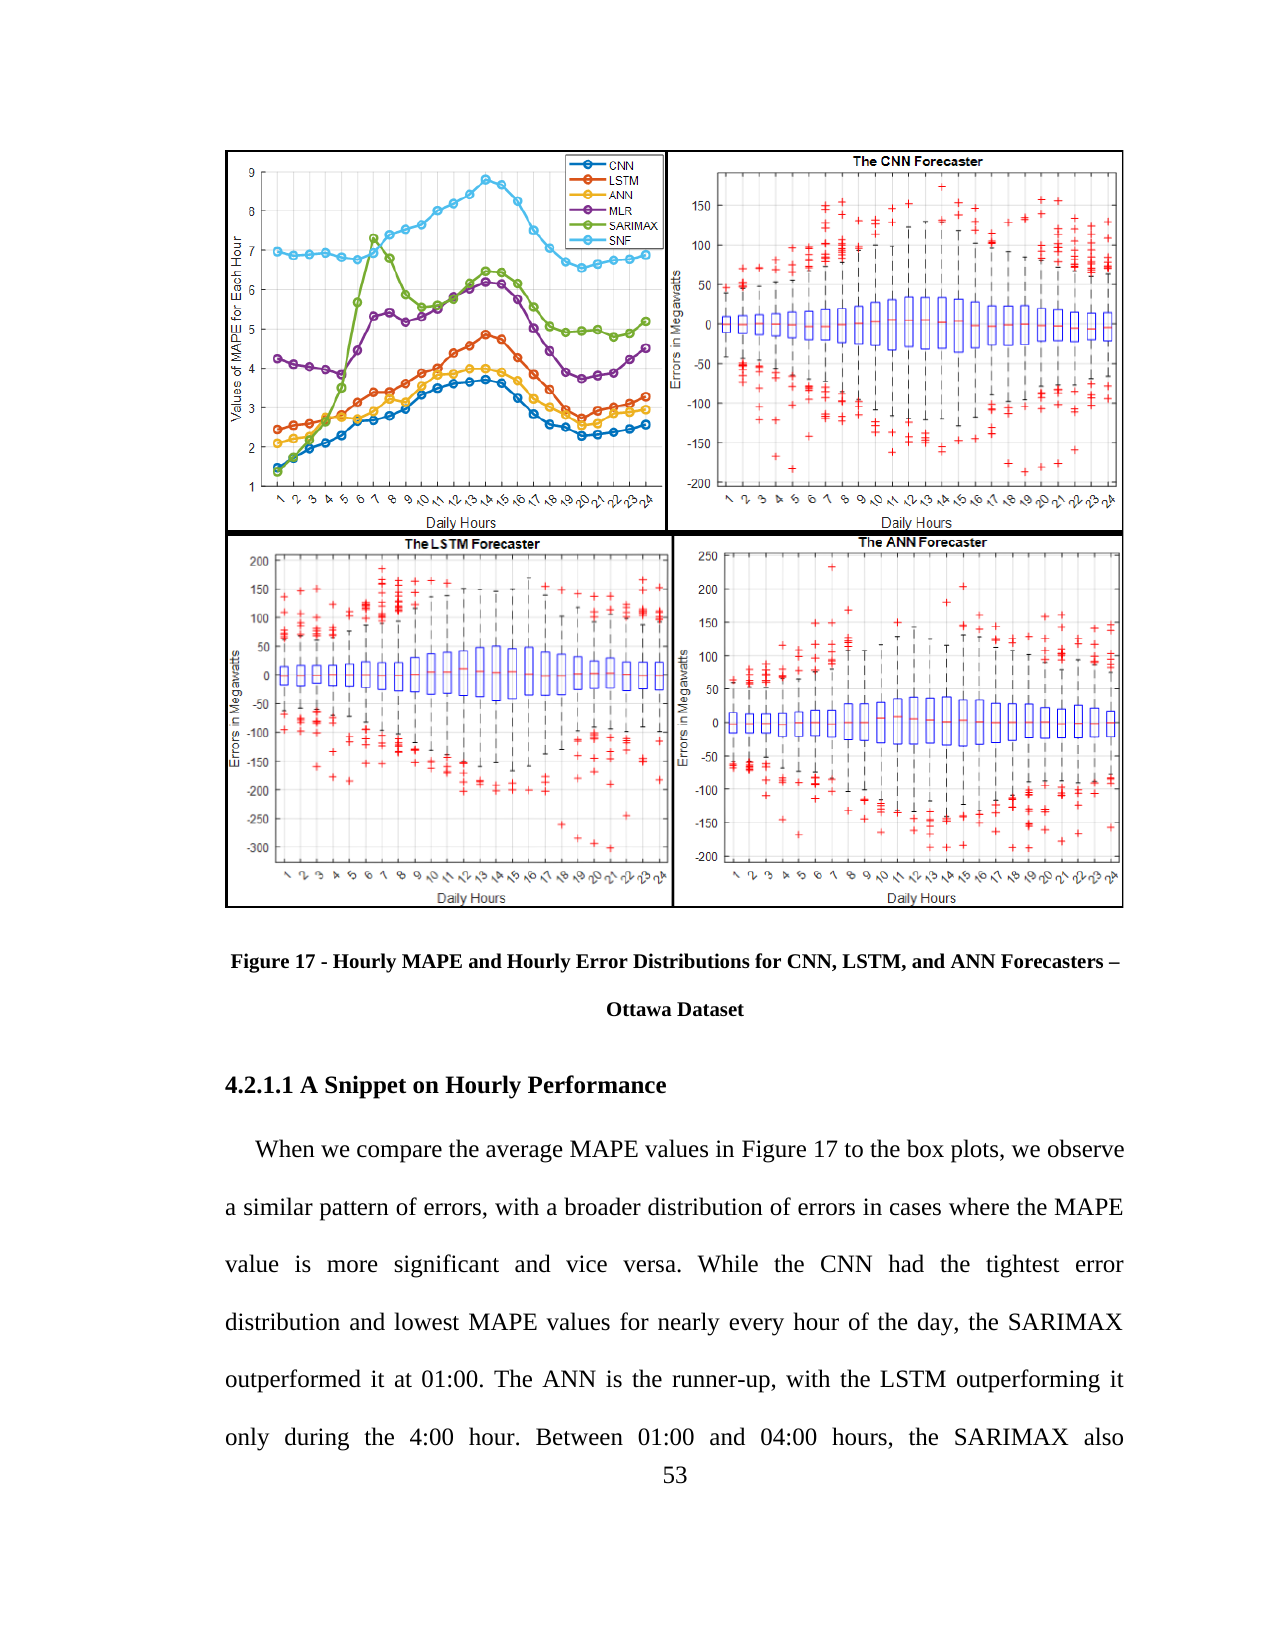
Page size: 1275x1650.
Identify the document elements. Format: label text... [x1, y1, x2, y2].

subtitle 4.2.1.1 A Snippet on Hourly Performance [225, 1070, 1125, 1099]
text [225, 1134, 1125, 1450]
picture [225, 150, 1124, 908]
